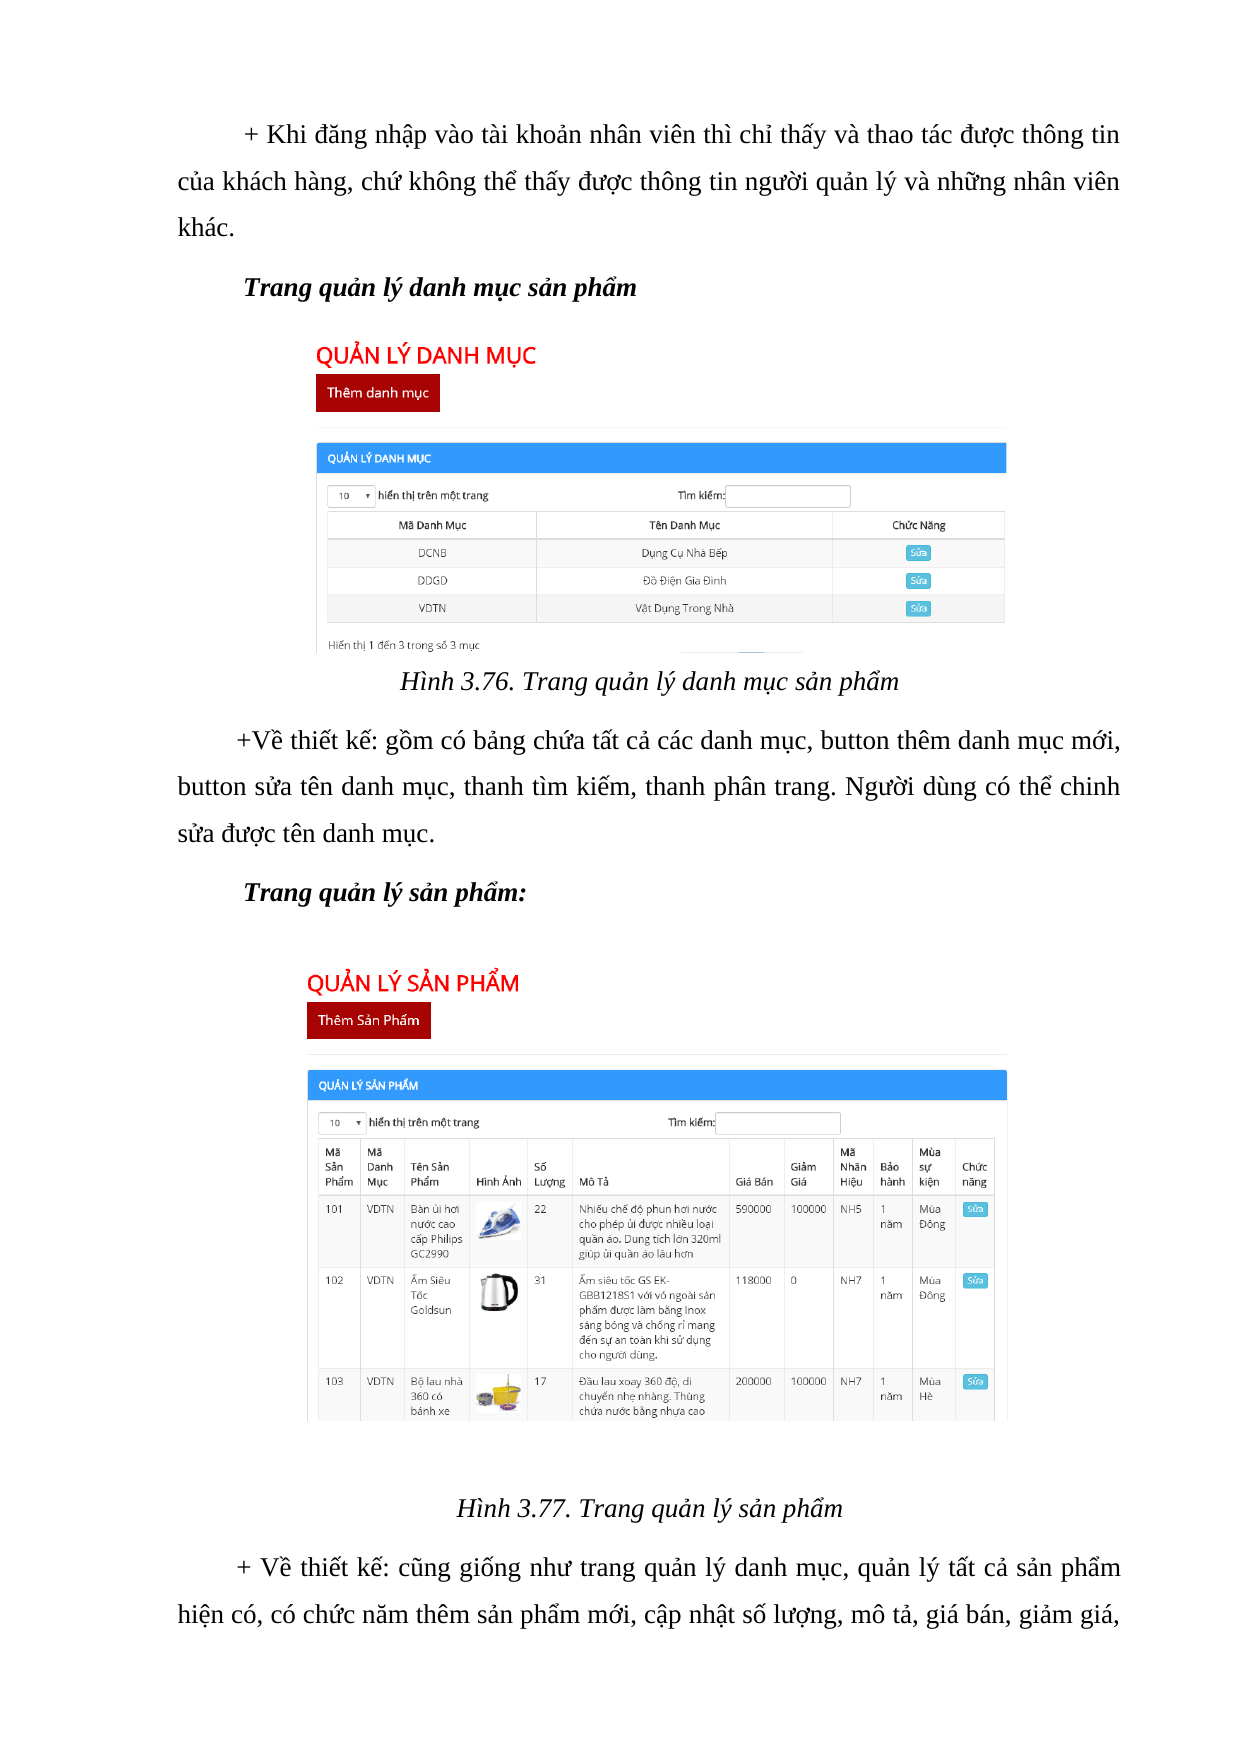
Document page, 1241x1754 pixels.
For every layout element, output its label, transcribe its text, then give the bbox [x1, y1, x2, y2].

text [177, 1552, 1122, 1629]
text + Khi đăng nhập vào tài khoản nhân viên thì chỉ thấy và thao tác được thông tin của khách hàng, chứ không thể thấy được thông tin người quản lý và những nhân viên khác. [177, 118, 1122, 243]
picture [308, 329, 1007, 653]
picture [299, 964, 1008, 1421]
text Trang quản lý sản phẩm: [177, 876, 1122, 907]
text Trang quản lý danh mục sản phẩm [177, 271, 1122, 302]
text +Về thiết kế: gồm có bảng chứa tất cả các danh mục, button thêm danh mục mới, button sửa tên danh mục, thanh tìm kiếm, thanh phân trang. Người dùng có thể chinh sửa được tên danh mục. [177, 724, 1122, 848]
